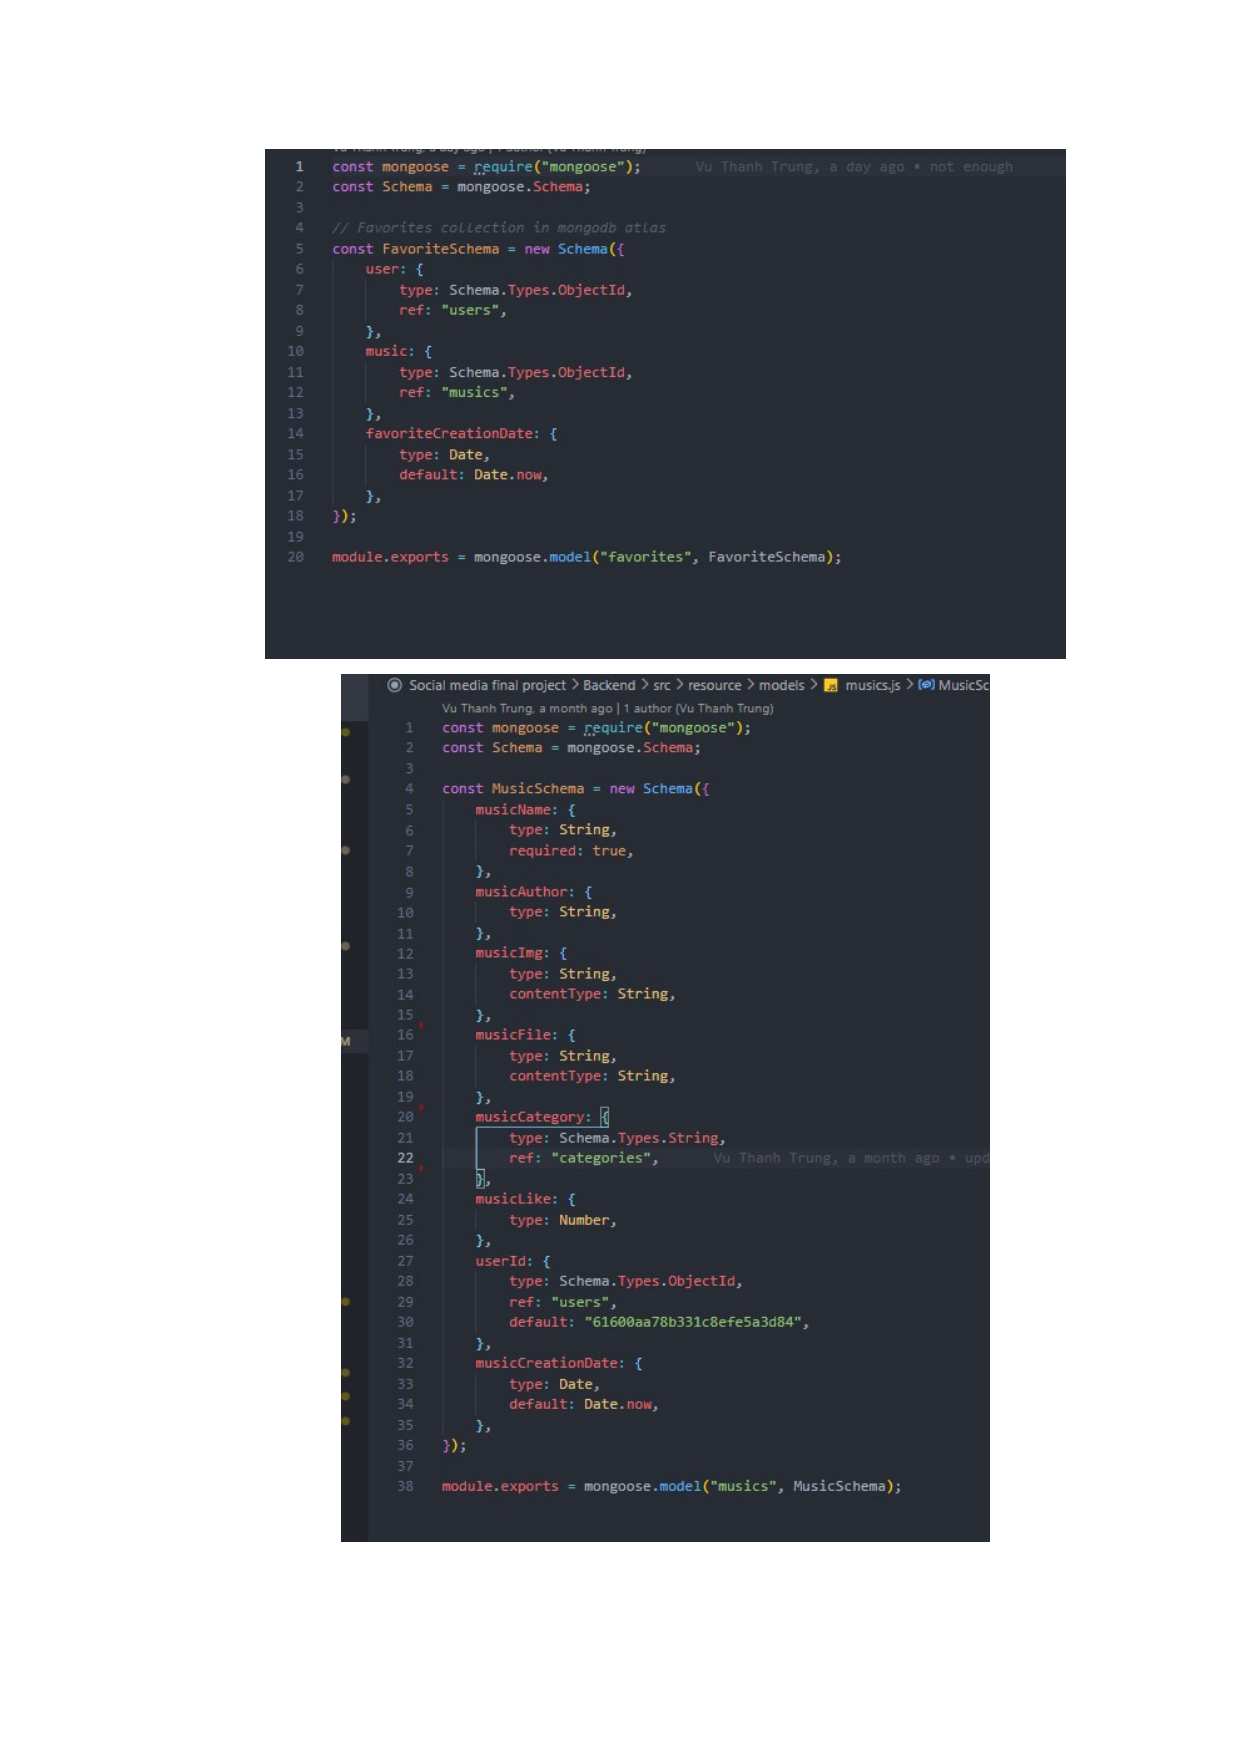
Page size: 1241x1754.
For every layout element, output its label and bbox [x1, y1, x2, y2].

picture [341, 674, 990, 1542]
picture [265, 149, 1066, 659]
